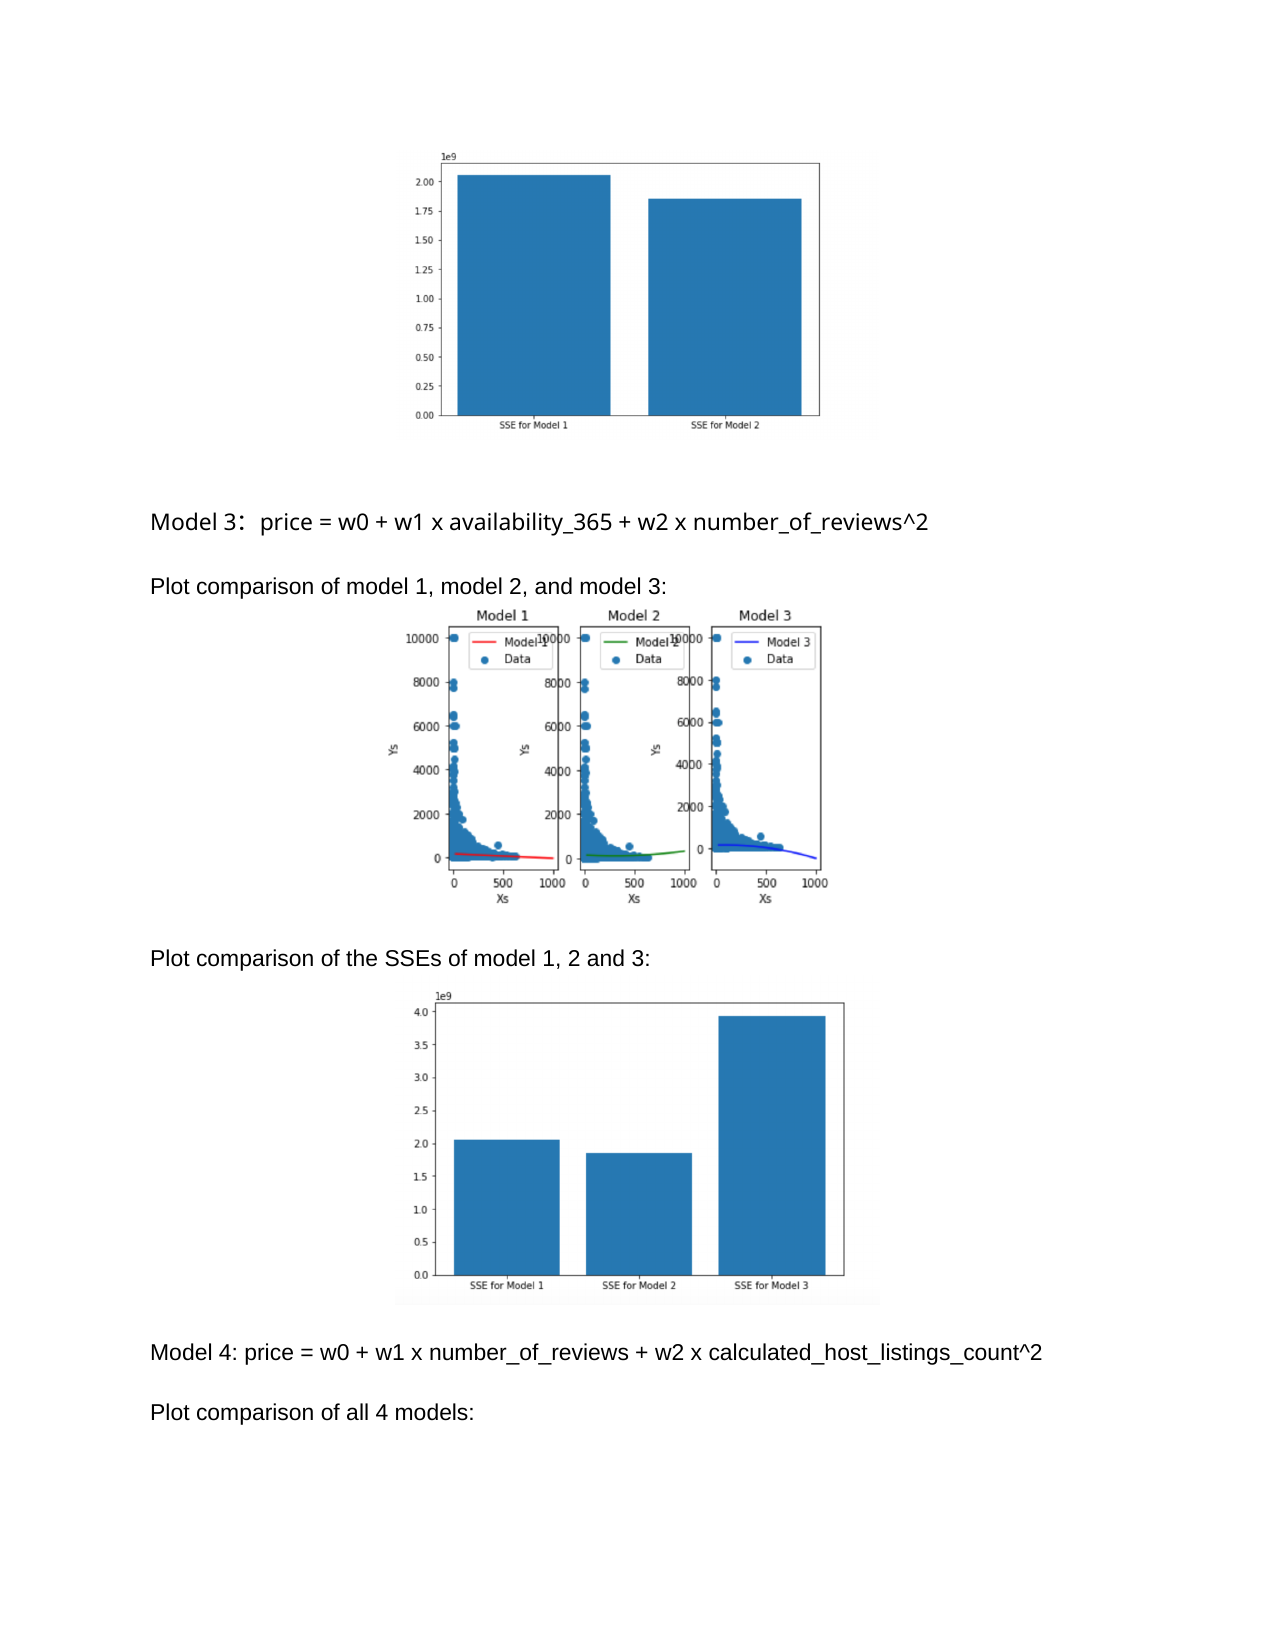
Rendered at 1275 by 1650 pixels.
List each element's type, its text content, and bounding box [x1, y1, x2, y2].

text Model 4: price = w0 + w1 x number_of_reviews + w2 x calculated_host_listings_count^2 [150, 1339, 1125, 1365]
text Plot comparison of model 1, model 2, and model 3: [150, 573, 1125, 599]
text Plot comparison of the SSEs of model 1, 2 and 3: [150, 945, 1125, 971]
picture [395, 975, 880, 1305]
picture [377, 602, 899, 911]
picture [396, 150, 879, 440]
text Plot comparison of all 4 models: [150, 1399, 1125, 1426]
text Model 3：price = w0 + w1 x availability_365 + w2 x number_of_reviews^2 [150, 504, 1125, 537]
